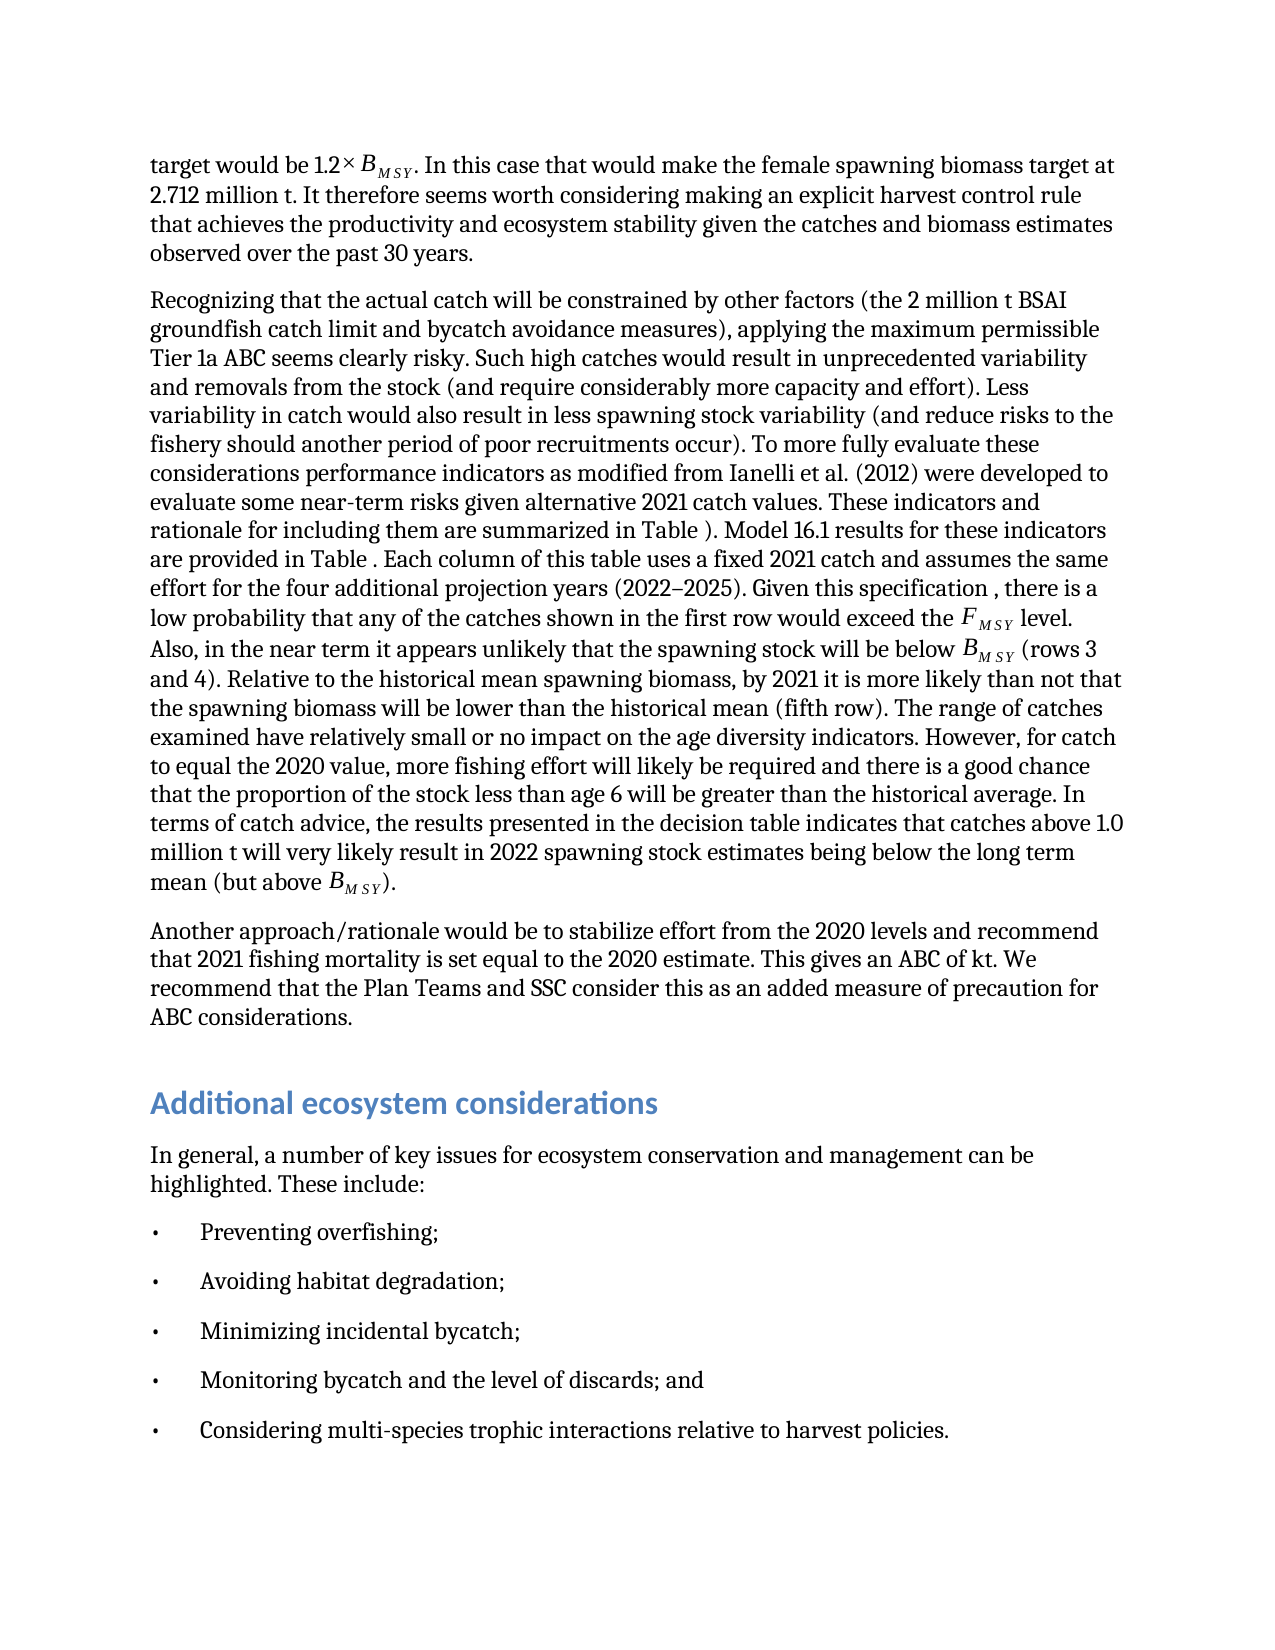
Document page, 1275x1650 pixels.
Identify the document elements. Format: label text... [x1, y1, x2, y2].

list Minimizing incidental bycatch; [150, 1317, 1125, 1345]
list Monitoring bycatch and the level of discards; and [150, 1366, 1125, 1395]
text In general, a number of key issues for ecosystem conservation and management can be highlighted. These include: [150, 1141, 1125, 1199]
text Another approach/rationale would be to stabilize effort from the 2020 levels and recommend that 2021 fishing mortality is set equal to the 2020 estimate. This gives an ABC of kt. We recommend that the Plan Teams and SSC consider this as an added measure of precaution for ABC considerations. [150, 917, 1125, 1032]
subtitle Additional ecosystem considerations [150, 1082, 1125, 1122]
list Avoiding habitat degradation; [150, 1267, 1125, 1296]
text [150, 150, 1125, 268]
list Considering multi-species trophic interactions relative to harvest policies. [150, 1416, 1125, 1444]
text Recognizing that the actual catch will be constrained by other factors (the 2 million t BSAI groundfish catch limit and bycatch avoidance measures), applying the maximum permissible Tier 1a ABC seems clearly risky. Such high catches would result in unprecedented variability and removals from the stock (and require considerably more capacity and effort). Less variability in catch would also result in less spawning stock variability (and reduce risks to the fishery should another period of poor recruitments occur). To more fully evaluate these considerations performance indicators as modified from Ianelli et al. (2012) were developed to evaluate some near-term risks given alternative 2021 catch values. These indicators and rationale for including them are summarized in Table ). Model 16.1 results for these indicators are provided in Table . Each column of this table uses a fixed 2021 catch and assumes the same effort for the four additional projection years (2022–2025). Given this specification , there is a low probability that any of the catches shown in the first row would exceed the level. Also, in the near term it appears unlikely that the spawning stock will be below (rows 3 and 4). Relative to the historical mean spawning biomass, by 2021 it is more likely than not that the spawning biomass will be lower than the historical mean (fifth row). The range of catches examined have relatively small or no impact on the age diversity indicators. However, for catch to equal the 2020 value, more fishing effort will likely be required and there is a good chance that the proportion of the stock less than age 6 will be greater than the historical average. In terms of catch advice, the results presented in the decision table indicates that catches above 1.0 million t will very likely result in 2022 spawning stock estimates being below the long term mean (but above ). [150, 286, 1125, 898]
list Preventing overfishing; [150, 1217, 1125, 1246]
